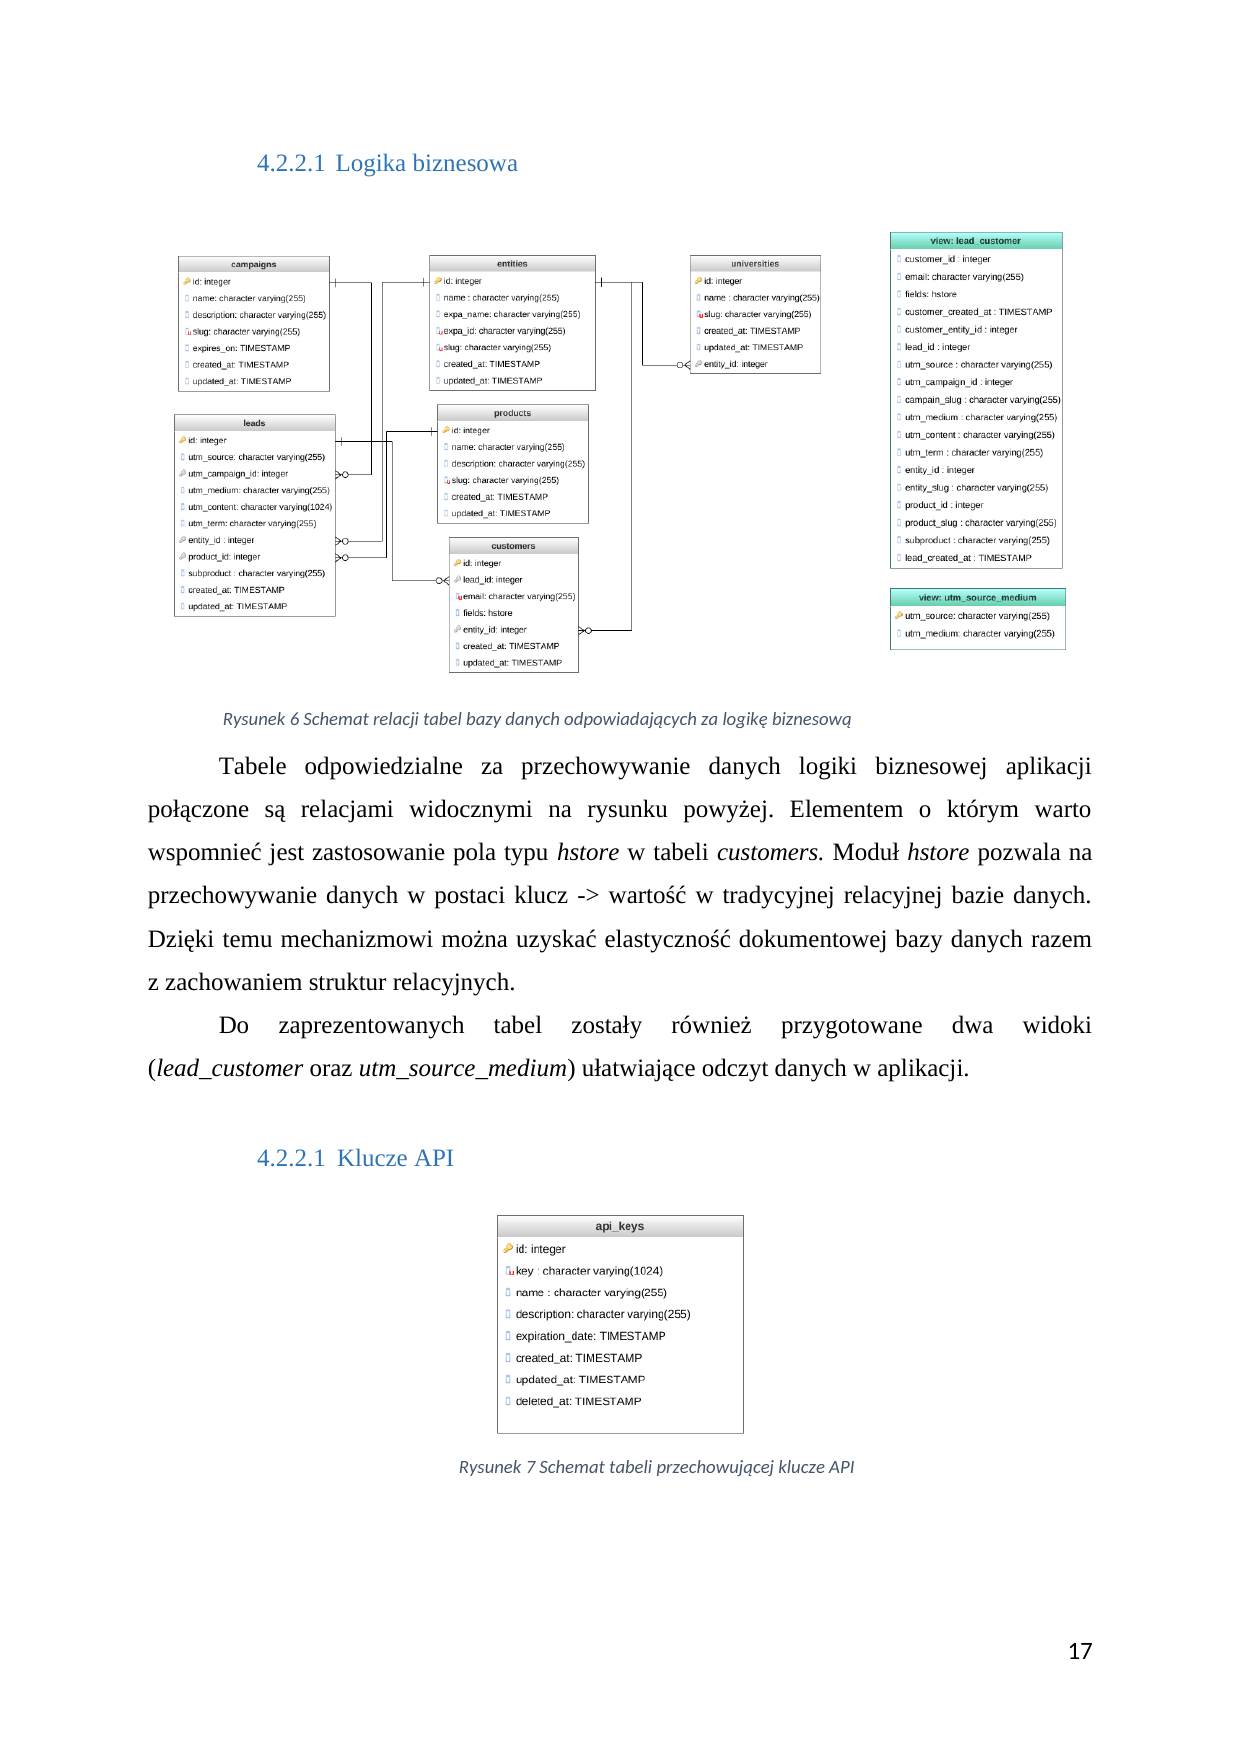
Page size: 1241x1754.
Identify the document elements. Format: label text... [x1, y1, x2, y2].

picture [847, 190, 1088, 694]
picture [152, 233, 842, 694]
text Do zaprezentowanych tabel zostały również przygotowane dwa widoki (lead_customer oraz utm_source_medium) ułatwiające odczyt danych w aplikacji. [148, 1010, 1093, 1082]
text Rysunek 4 Schemat tabeli przechowującej klucze API [148, 1455, 1093, 1478]
subtitle Logika biznesowa [257, 148, 1093, 176]
text Rysunek 3 Schemat relacji tabel bazy danych odpowiadających za logikę biznesową [148, 707, 1093, 730]
subtitle Klucze API [257, 1143, 1093, 1172]
text Tabele odpowiedzialne za przechowywanie danych logiki biznesowej aplikacji połączone są relacjami widocznymi na rysunku powyżej. Elementem o którym warto wspomnieć jest zastosowanie pola typu hstore w tabeli customers. Moduł hstore pozwala na przechowywanie danych w postaci klucz -> wartość w tradycyjnej relacyjnej bazie danych. Dzięki temu mechanizmowi można uzyskać elastyczność dokumentowej bazy danych razem z zachowaniem struktur relacyjnych. [148, 751, 1093, 996]
picture [468, 1186, 772, 1442]
